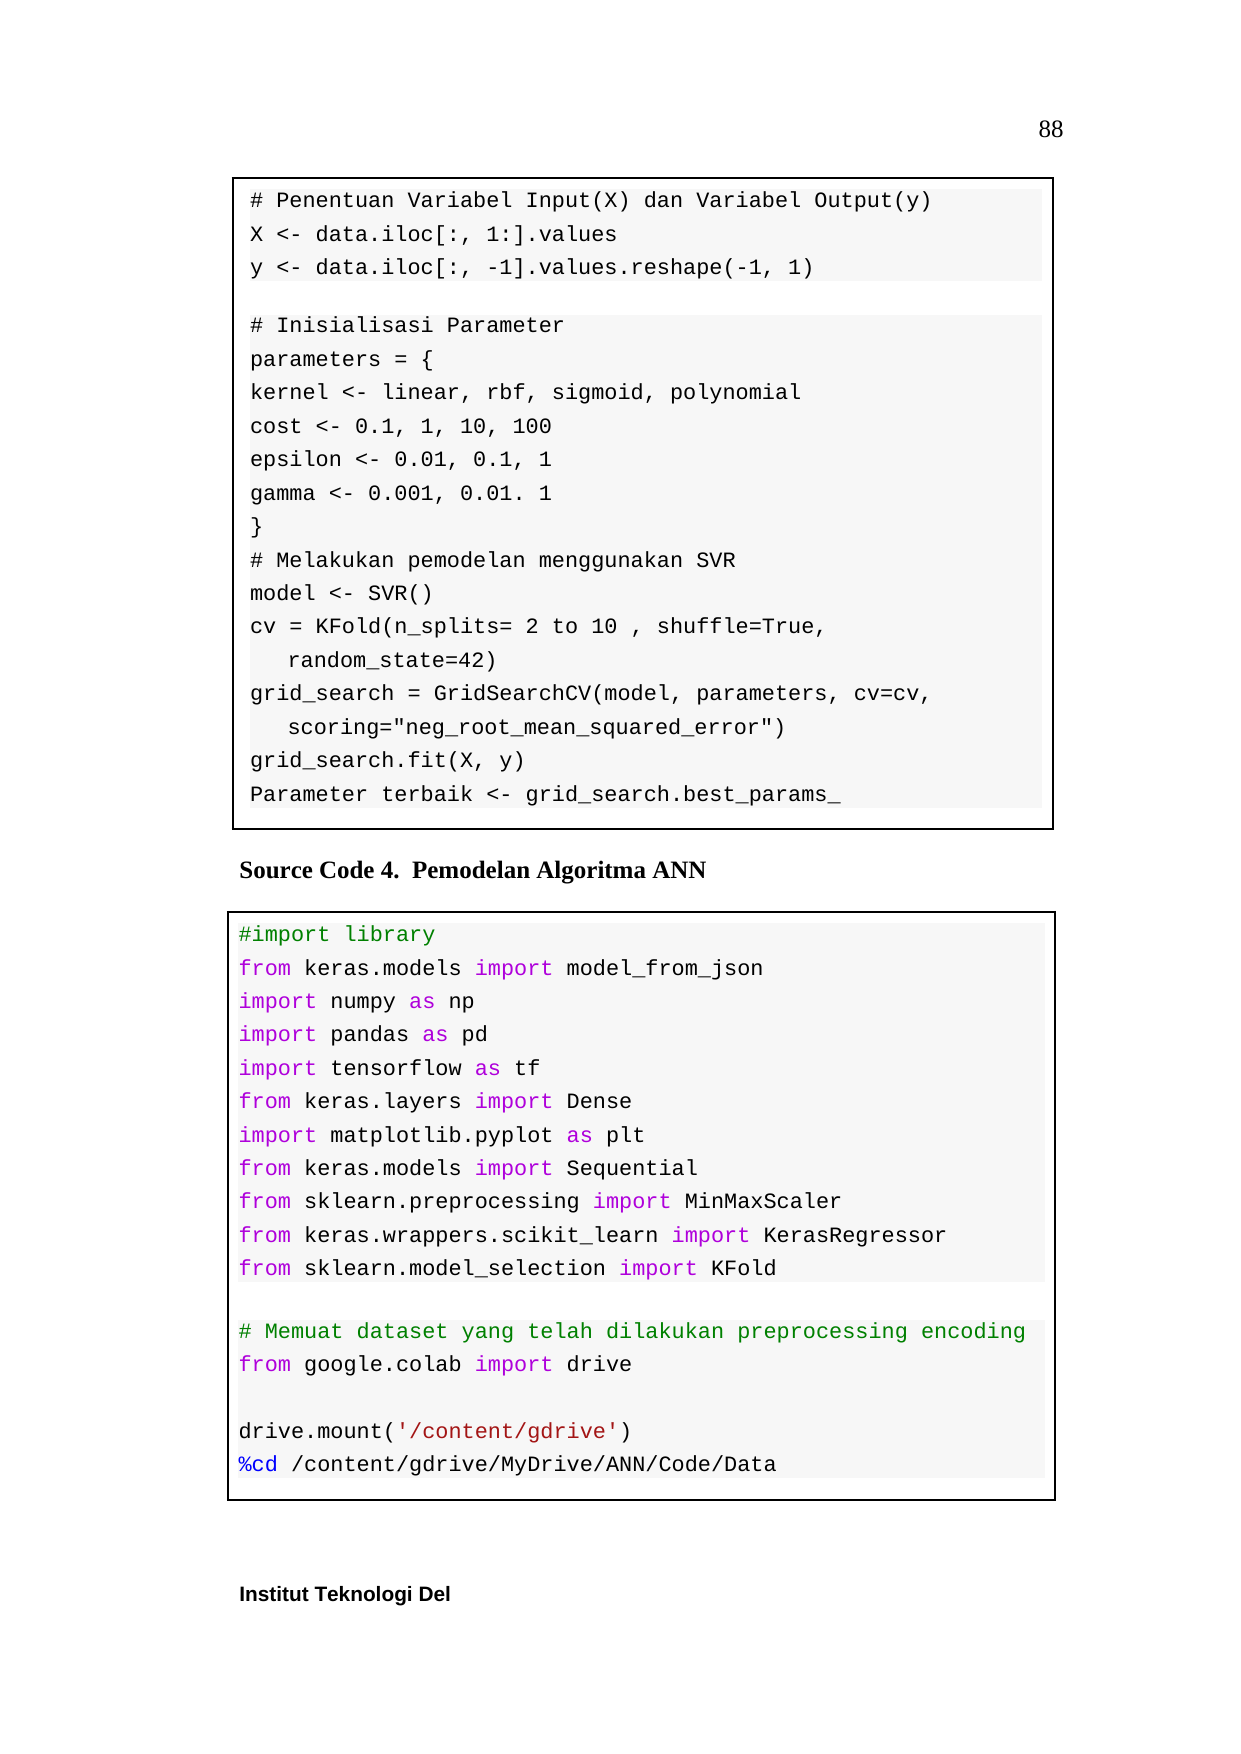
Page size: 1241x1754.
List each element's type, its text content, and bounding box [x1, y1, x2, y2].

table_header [234, 179, 1052, 828]
subtitle Source Code 4. Pemodelan Algoritma ANN [239, 855, 1063, 884]
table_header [229, 913, 1054, 1499]
